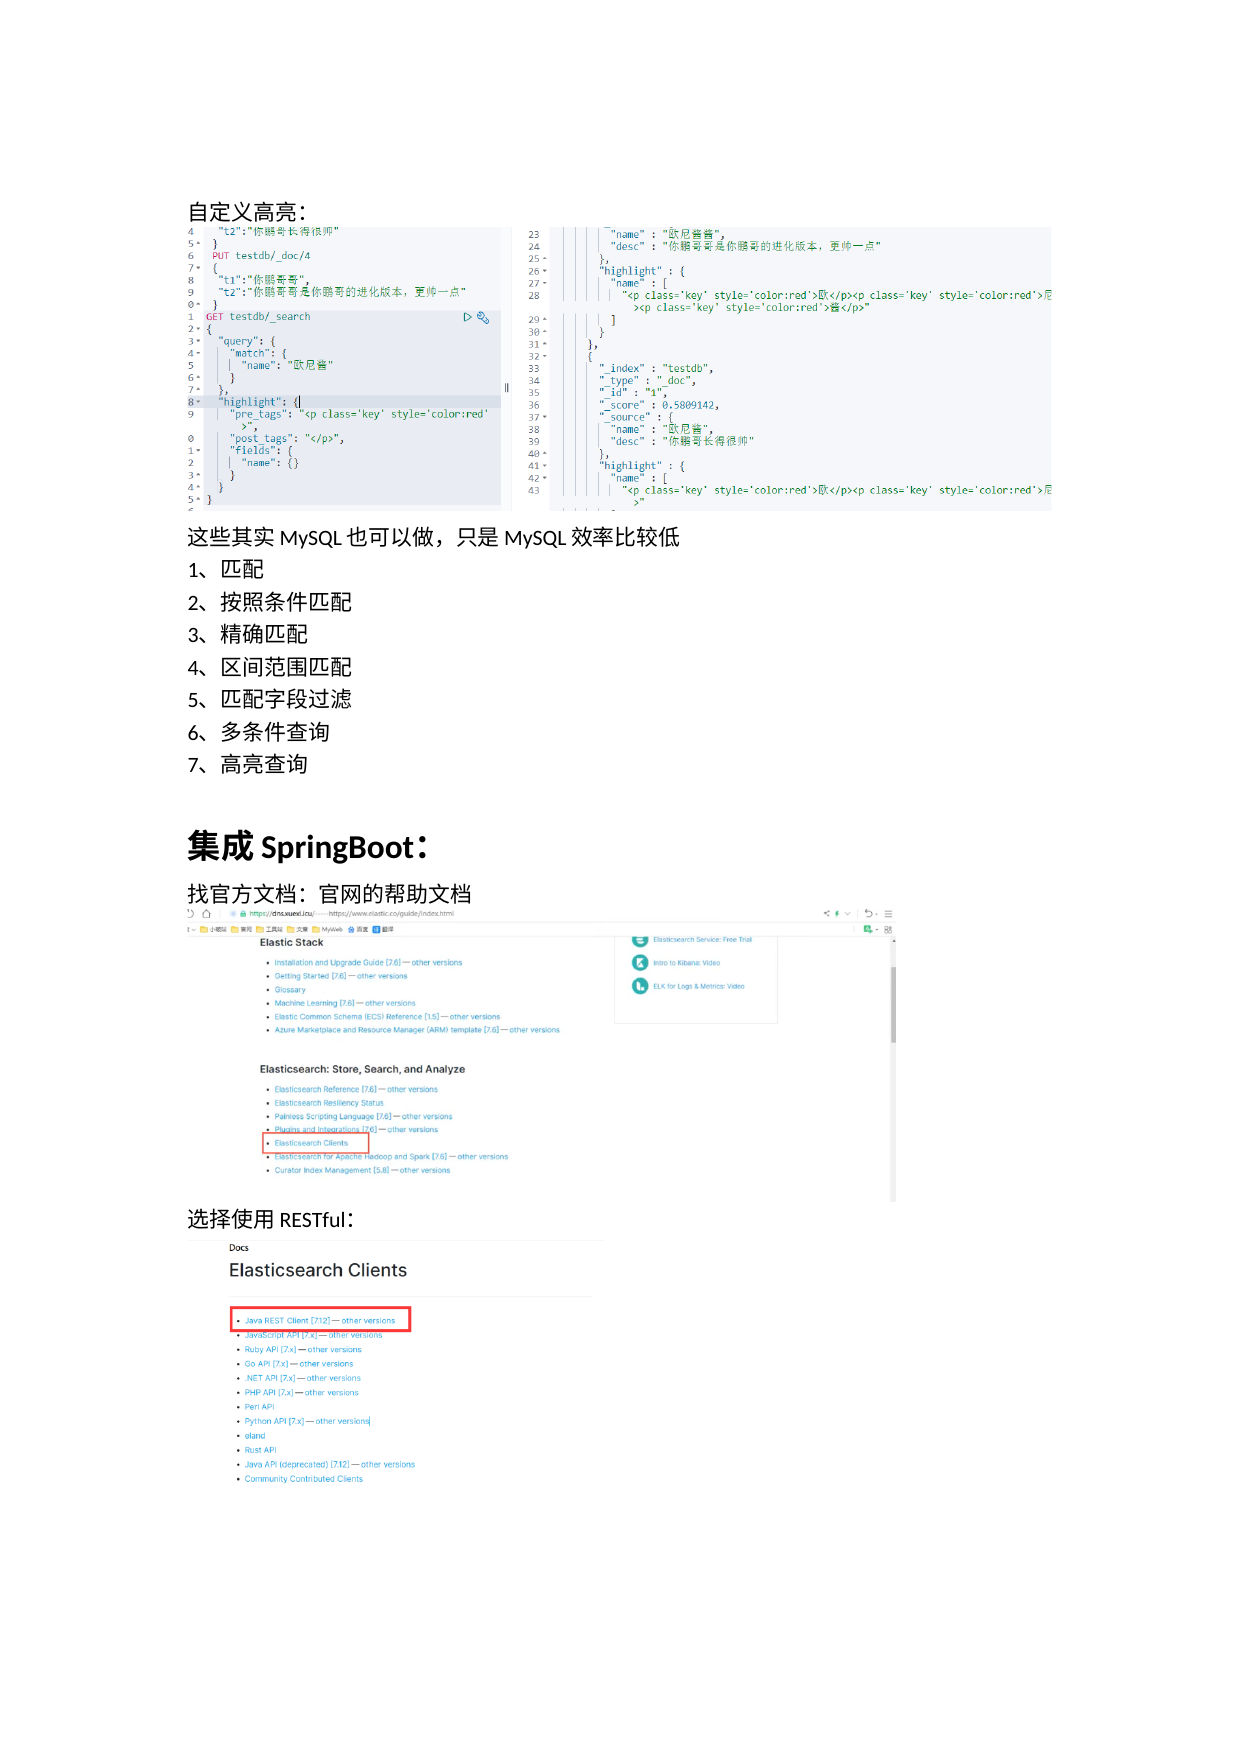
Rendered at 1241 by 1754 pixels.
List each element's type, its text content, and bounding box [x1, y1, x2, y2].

list 选择使用RESTful： [187, 1202, 1053, 1234]
list 集成SpringBoot： [187, 812, 1053, 877]
list 找官方文档：官网的帮助文档 [187, 877, 1053, 909]
list 2、按照条件匹配 [187, 584, 1053, 617]
list 3、精确匹配 [187, 617, 1053, 649]
list 7、高亮查询 [187, 747, 1053, 779]
picture [187, 227, 1052, 511]
list 1、匹配 [187, 552, 1053, 584]
list 5、匹配字段过滤 [187, 682, 1053, 714]
list 自定义高亮： [187, 194, 1053, 227]
picture [187, 909, 896, 1202]
picture [187, 1234, 605, 1506]
list 这些其实MySQL也可以做，只是MySQL效率比较低 [187, 519, 1053, 552]
list 6、多条件查询 [187, 714, 1053, 747]
list 4、区间范围匹配 [187, 649, 1053, 682]
